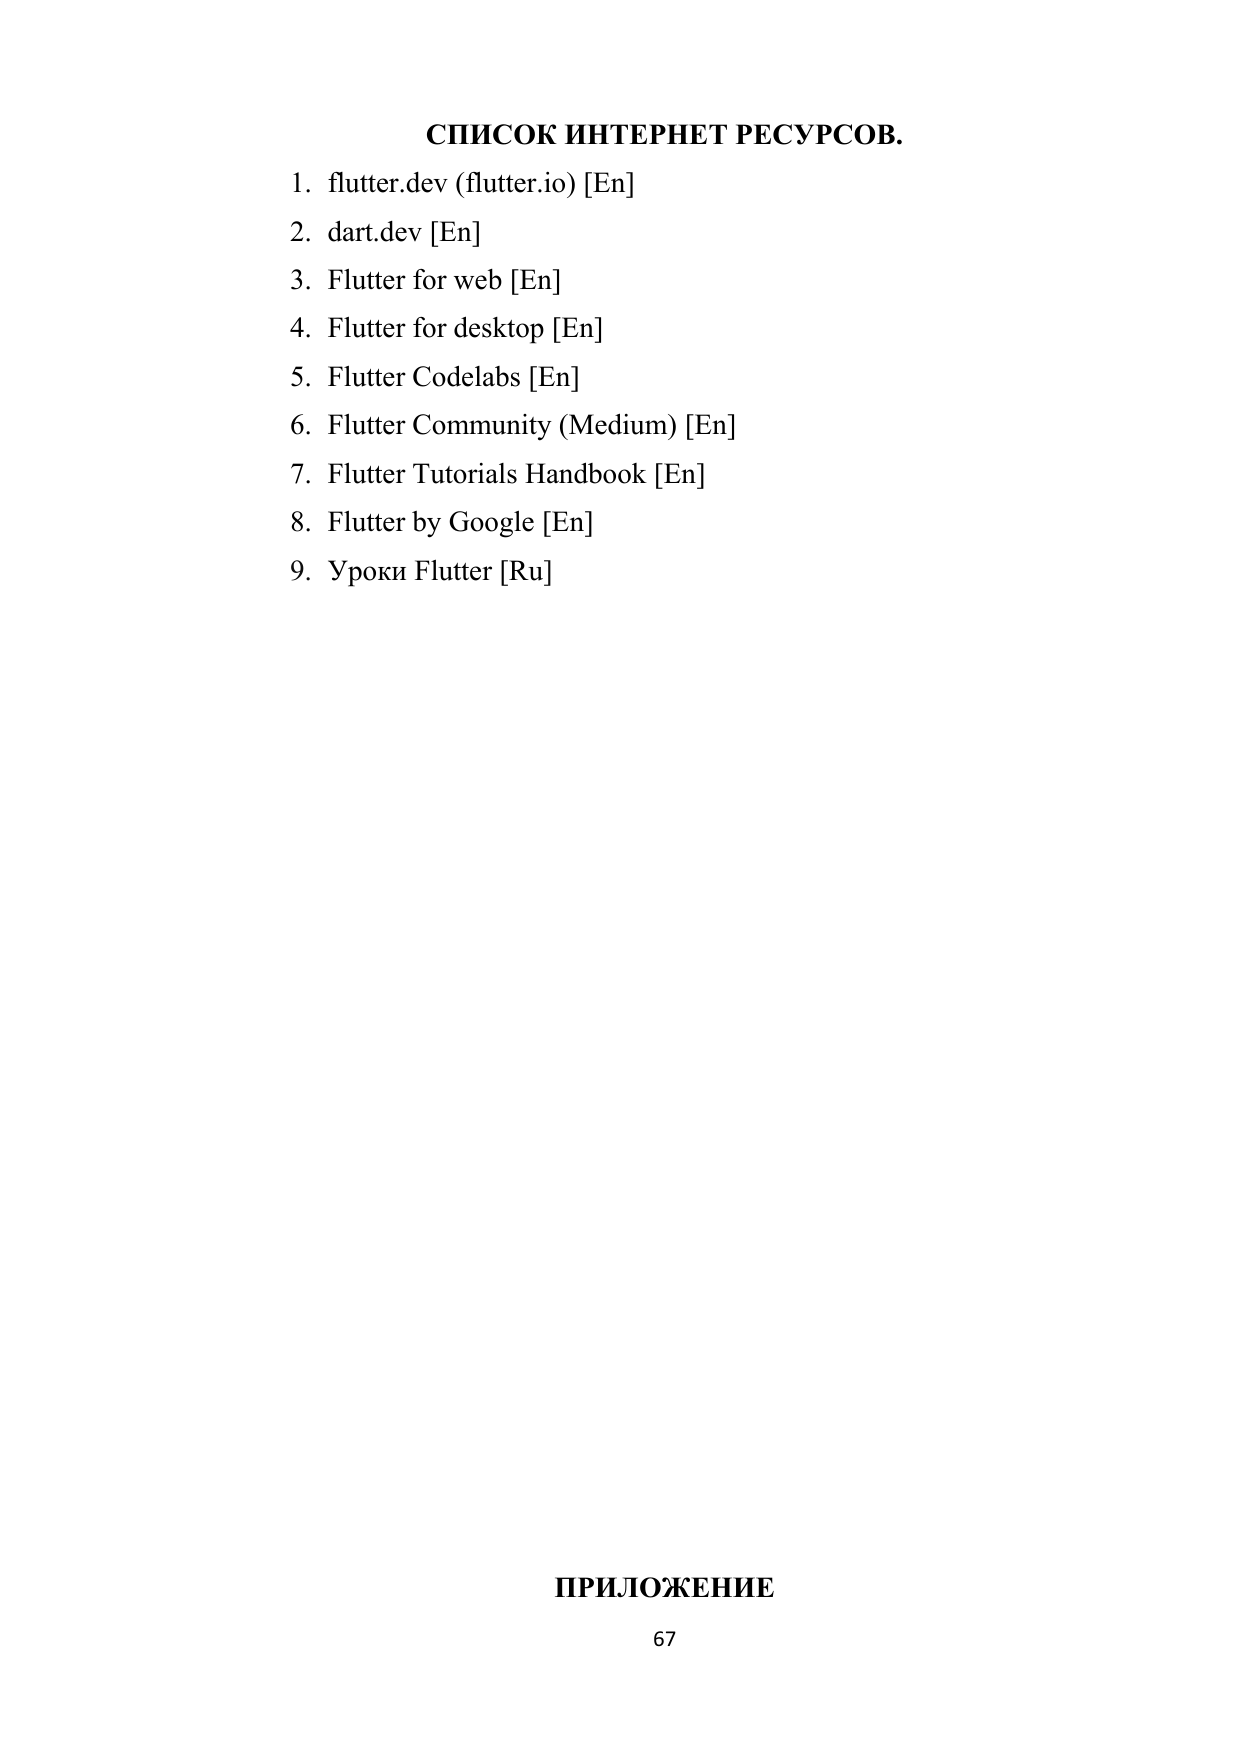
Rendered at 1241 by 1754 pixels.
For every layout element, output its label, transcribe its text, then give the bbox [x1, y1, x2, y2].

list flutter.dev (flutter.io) [En] [290, 167, 1152, 199]
list Flutter for web [En] [290, 263, 1152, 296]
list Flutter Community (Medium) [En] [290, 409, 1152, 441]
list Flutter Codelabs [En] [290, 360, 1152, 393]
text Приложение [177, 1571, 1152, 1603]
list Flutter by Google [En] [290, 506, 1152, 538]
list Flutter Tutorials Handbook [En] [290, 457, 1152, 489]
list Flutter for desktop [En] [290, 312, 1152, 344]
text Список интернет ресурсов. [177, 118, 1152, 150]
list Уроки Flutter [Ru] [290, 554, 1152, 586]
list dart.dev [En] [290, 215, 1152, 247]
